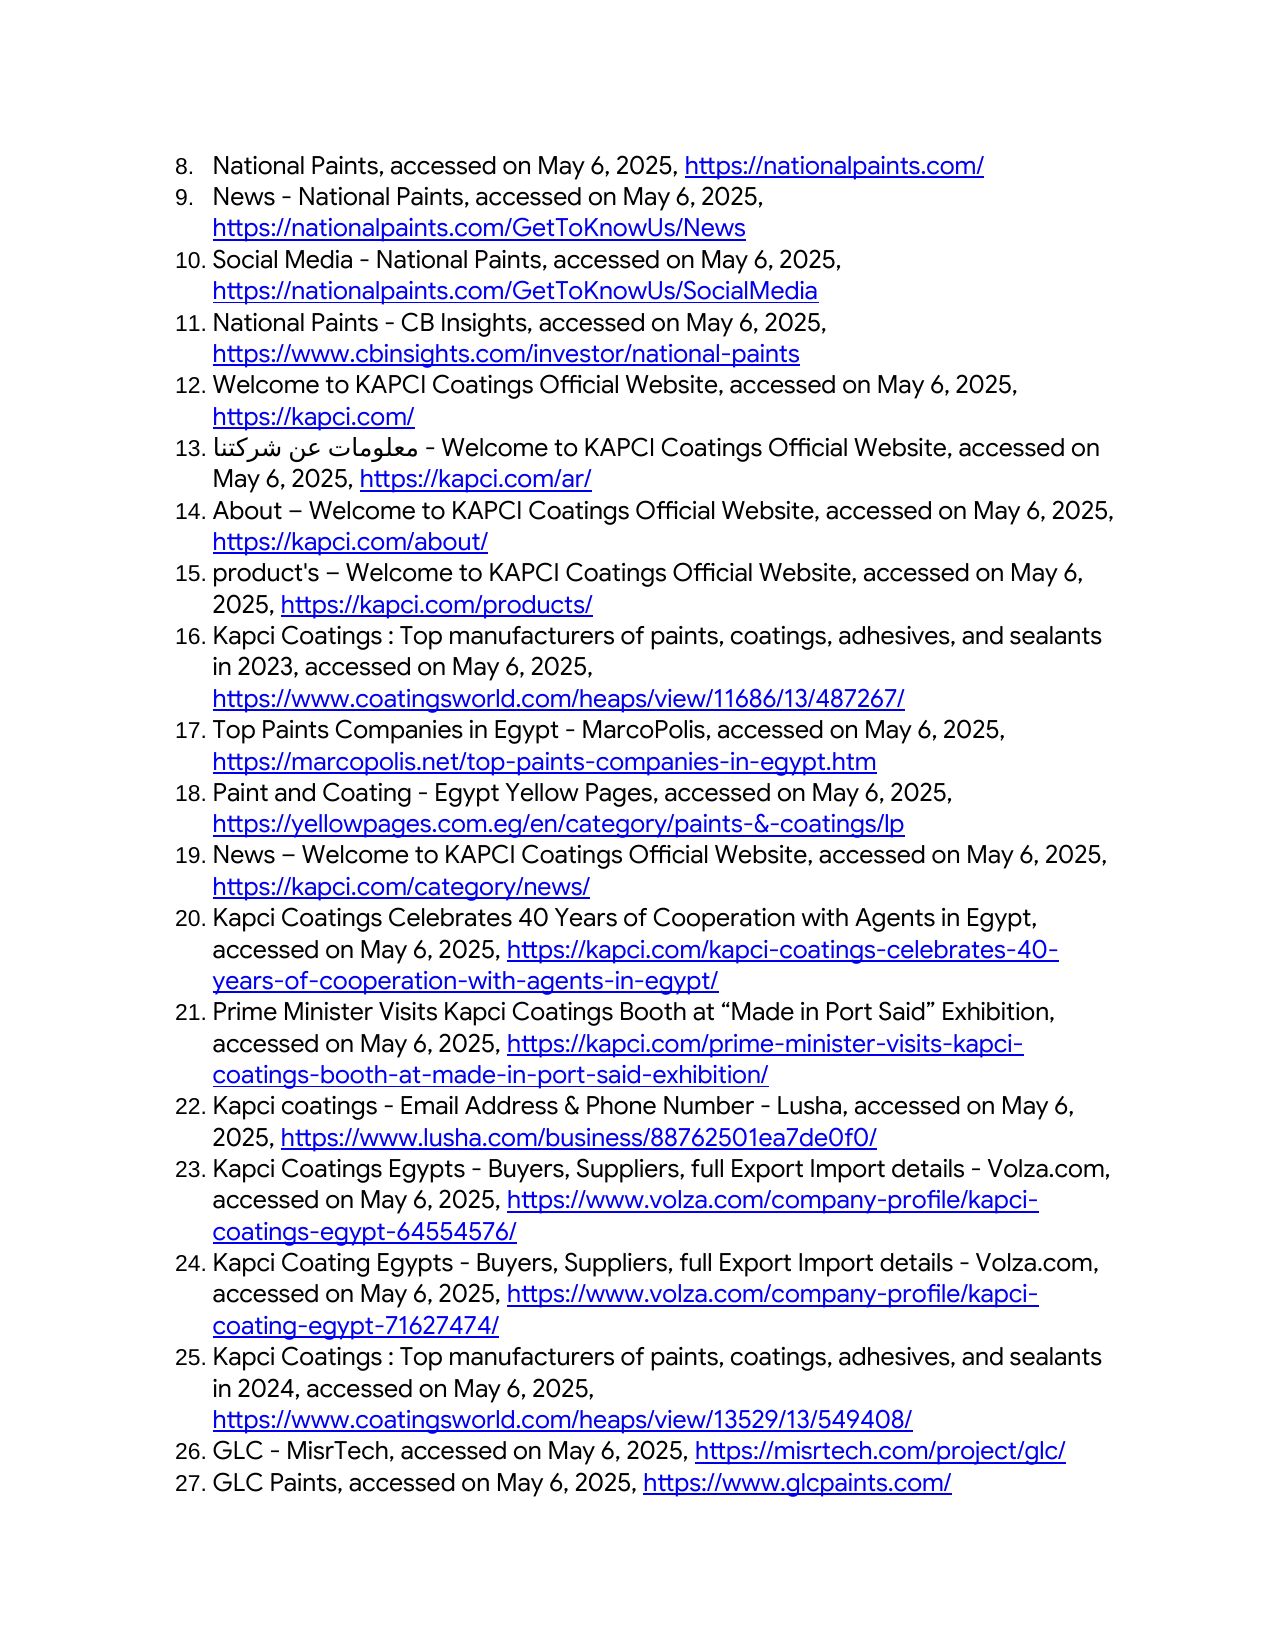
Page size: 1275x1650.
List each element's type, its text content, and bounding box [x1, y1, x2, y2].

list News – Welcome to KAPCI Coatings Official Website, accessed on May 6, 2025, https://kapci.com/category/news/ [175, 840, 1125, 902]
list Top Paints Companies in Egypt - MarcoPolis, accessed on May 6, 2025, https://marcopolis.net/top-paints-companies-in-egypt.htm [175, 714, 1125, 777]
list Prime Minister Visits Kapci Coatings Booth at “Made in Port Said” Exhibition, accessed on May 6, 2025, https://kapci.com/prime-minister-visits-kapci-coatings-booth-at-made-in-port-said-exhibition/ [175, 997, 1125, 1091]
list National Paints, accessed on May 6, 2025, https://nationalpaints.com/ [175, 150, 1125, 181]
list معلومات عن شركتنا - Welcome to KAPCI Coatings Official Website, accessed on May 6, 2025, https://kapci.com/ar/ [175, 432, 1125, 495]
list product's – Welcome to KAPCI Coatings Official Website, accessed on May 6, 2025, https://kapci.com/products/ [175, 558, 1125, 620]
list Kapci Coatings Celebrates 40 Years of Cooperation with Agents in Egypt, accessed on May 6, 2025, https://kapci.com/kapci-coatings-celebrates-40-years-of-cooperation-with-agents-in-egypt/ [175, 902, 1125, 997]
list Kapci Coatings : Top manufacturers of paints, coatings, adhesives, and sealants in 2024, accessed on May 6, 2025, https://www.coatingsworld.com/heaps/view/13529/13/549408/ [175, 1341, 1125, 1436]
list Kapci Coatings Egypts - Buyers, Suppliers, full Export Import details - Volza.com, accessed on May 6, 2025, https://www.volza.com/company-profile/kapci-coatings-egypt-64554576/ [175, 1153, 1125, 1247]
list GLC - MisrTech, accessed on May 6, 2025, https://misrtech.com/project/glc/ [175, 1436, 1125, 1467]
list Welcome to KAPCI Coatings Official Website, accessed on May 6, 2025, https://kapci.com/ [175, 369, 1125, 432]
list GLC Paints, accessed on May 6, 2025, https://www.glcpaints.com/ [175, 1467, 1125, 1498]
list About – Welcome to KAPCI Coatings Official Website, accessed on May 6, 2025, https://kapci.com/about/ [175, 495, 1125, 558]
list Kapci coatings - Email Address & Phone Number - Lusha, accessed on May 6, 2025, https://www.lusha.com/business/88762501ea7de0f0/ [175, 1091, 1125, 1153]
list National Paints - CB Insights, accessed on May 6, 2025, https://www.cbinsights.com/investor/national-paints [175, 307, 1125, 369]
list Kapci Coating Egypts - Buyers, Suppliers, full Export Import details - Volza.com, accessed on May 6, 2025, https://www.volza.com/company-profile/kapci-coating-egypt-71627474/ [175, 1247, 1125, 1341]
list News - National Paints, accessed on May 6, 2025, https://nationalpaints.com/GetToKnowUs/News [175, 181, 1125, 244]
list Kapci Coatings : Top manufacturers of paints, coatings, adhesives, and sealants in 2023, accessed on May 6, 2025, https://www.coatingsworld.com/heaps/view/11686/13/487267/ [175, 620, 1125, 714]
list Social Media - National Paints, accessed on May 6, 2025, https://nationalpaints.com/GetToKnowUs/SocialMedia [175, 244, 1125, 307]
list Paint and Coating - Egypt Yellow Pages, accessed on May 6, 2025, https://yellowpages.com.eg/en/category/paints-&-coatings/lp [175, 777, 1125, 840]
